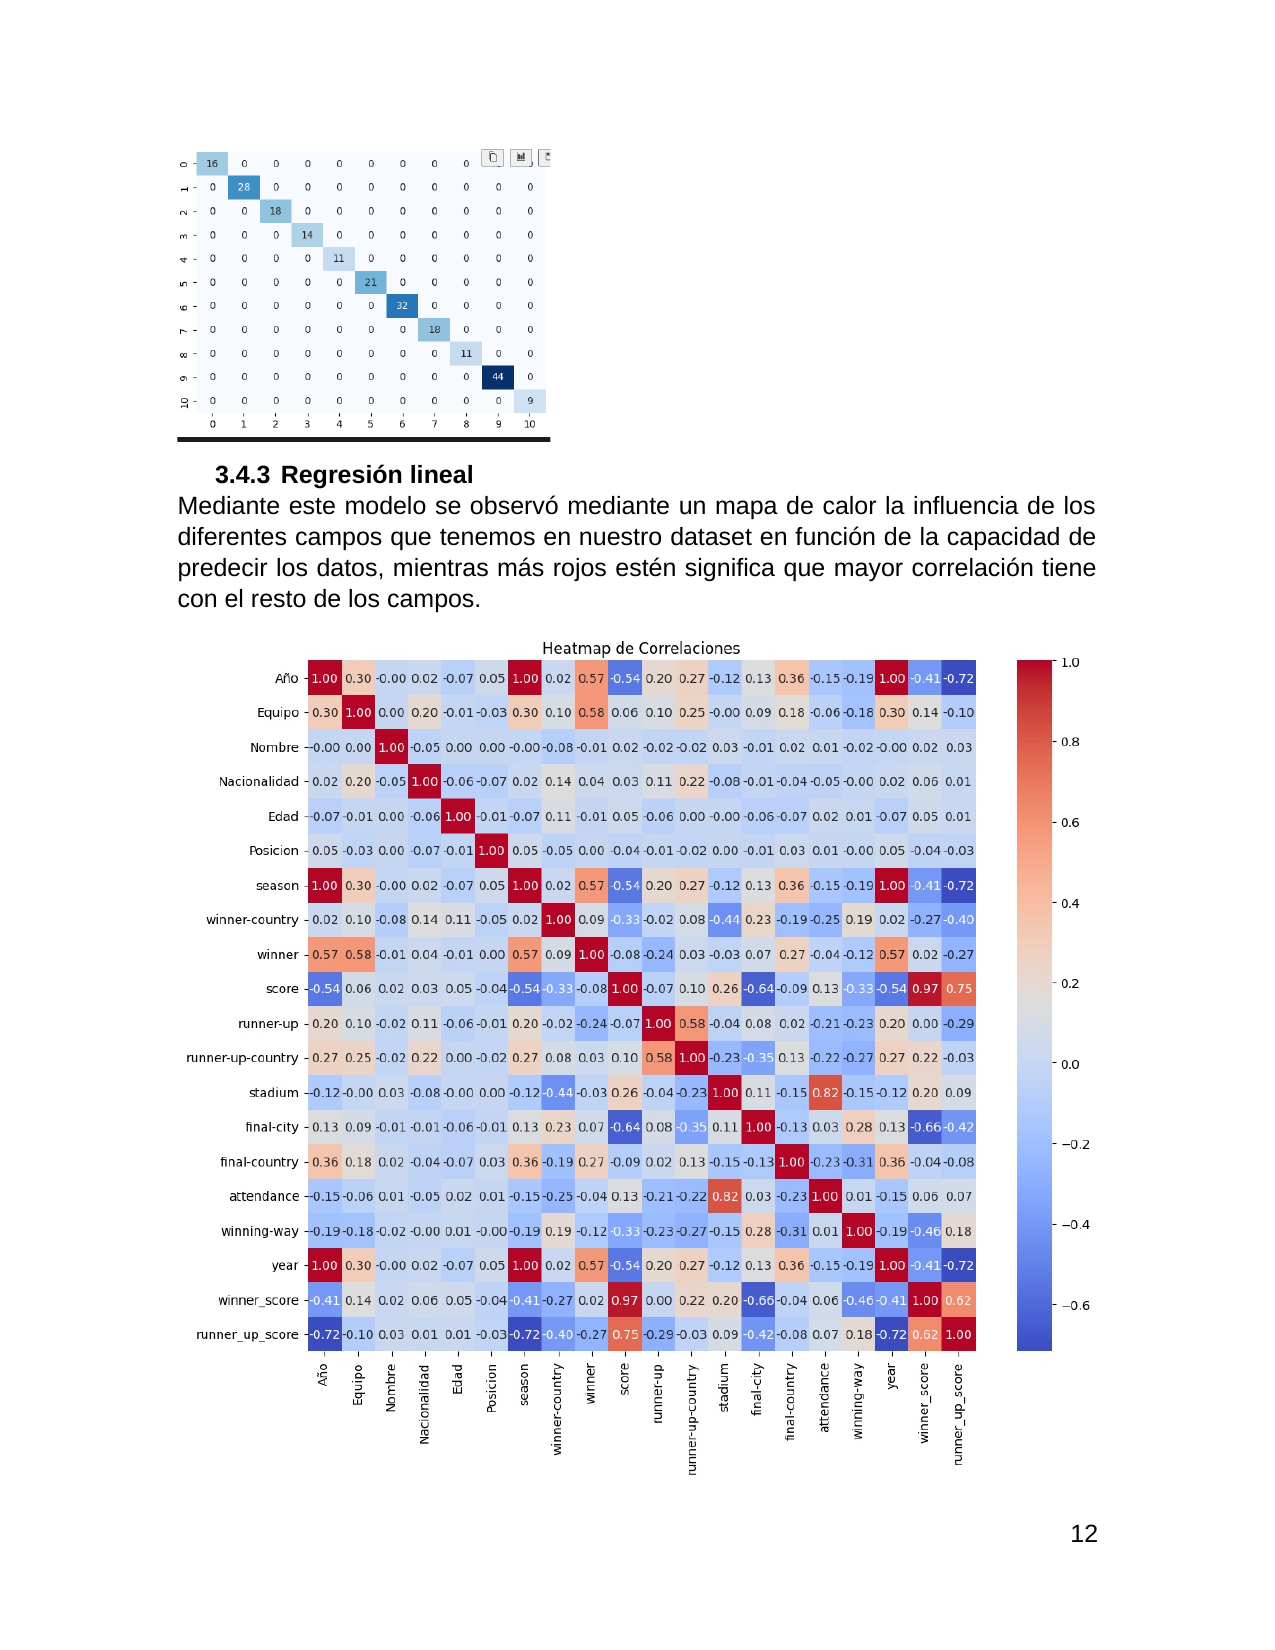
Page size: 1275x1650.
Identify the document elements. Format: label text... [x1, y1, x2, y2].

subtitle Regresión lineal [215, 460, 1098, 489]
picture [177, 632, 1098, 1482]
text Mediante este modelo se observó mediante un mapa de calor la influencia de los diferentes campos que tenemos en nuestro dataset en función de la capacidad de predecir los datos, mientras más rojos estén significa que mayor correlación tiene con el resto de los campos. [177, 491, 1098, 613]
picture [177, 147, 551, 442]
